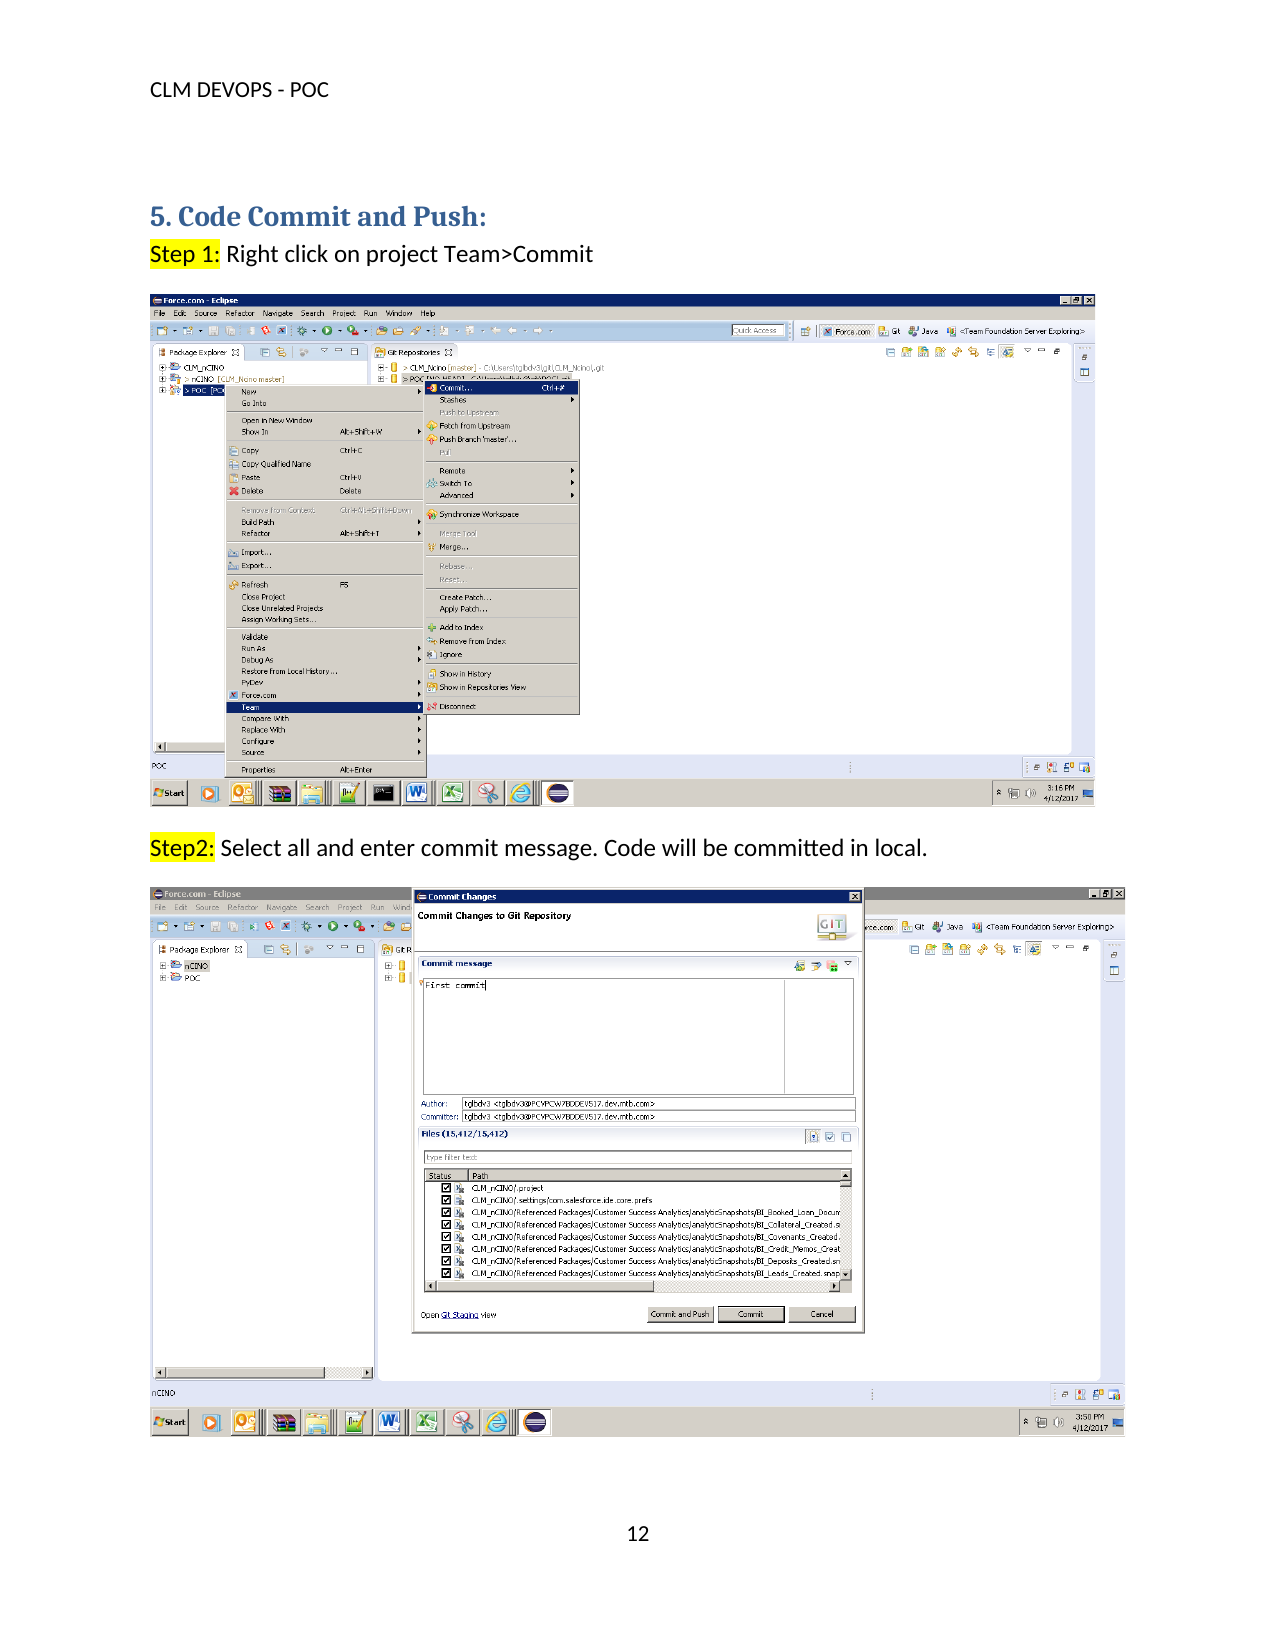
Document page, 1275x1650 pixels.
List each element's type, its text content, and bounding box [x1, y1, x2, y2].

picture [150, 294, 1096, 807]
picture [150, 887, 1125, 1437]
text Step 1: Right click on project Team>Commit [150, 238, 1125, 269]
text Step2: Select all and enter commit message. Code will be committed in local. [215, 832, 1125, 862]
subtitle 5. Code Commit and Push: [150, 200, 1125, 233]
